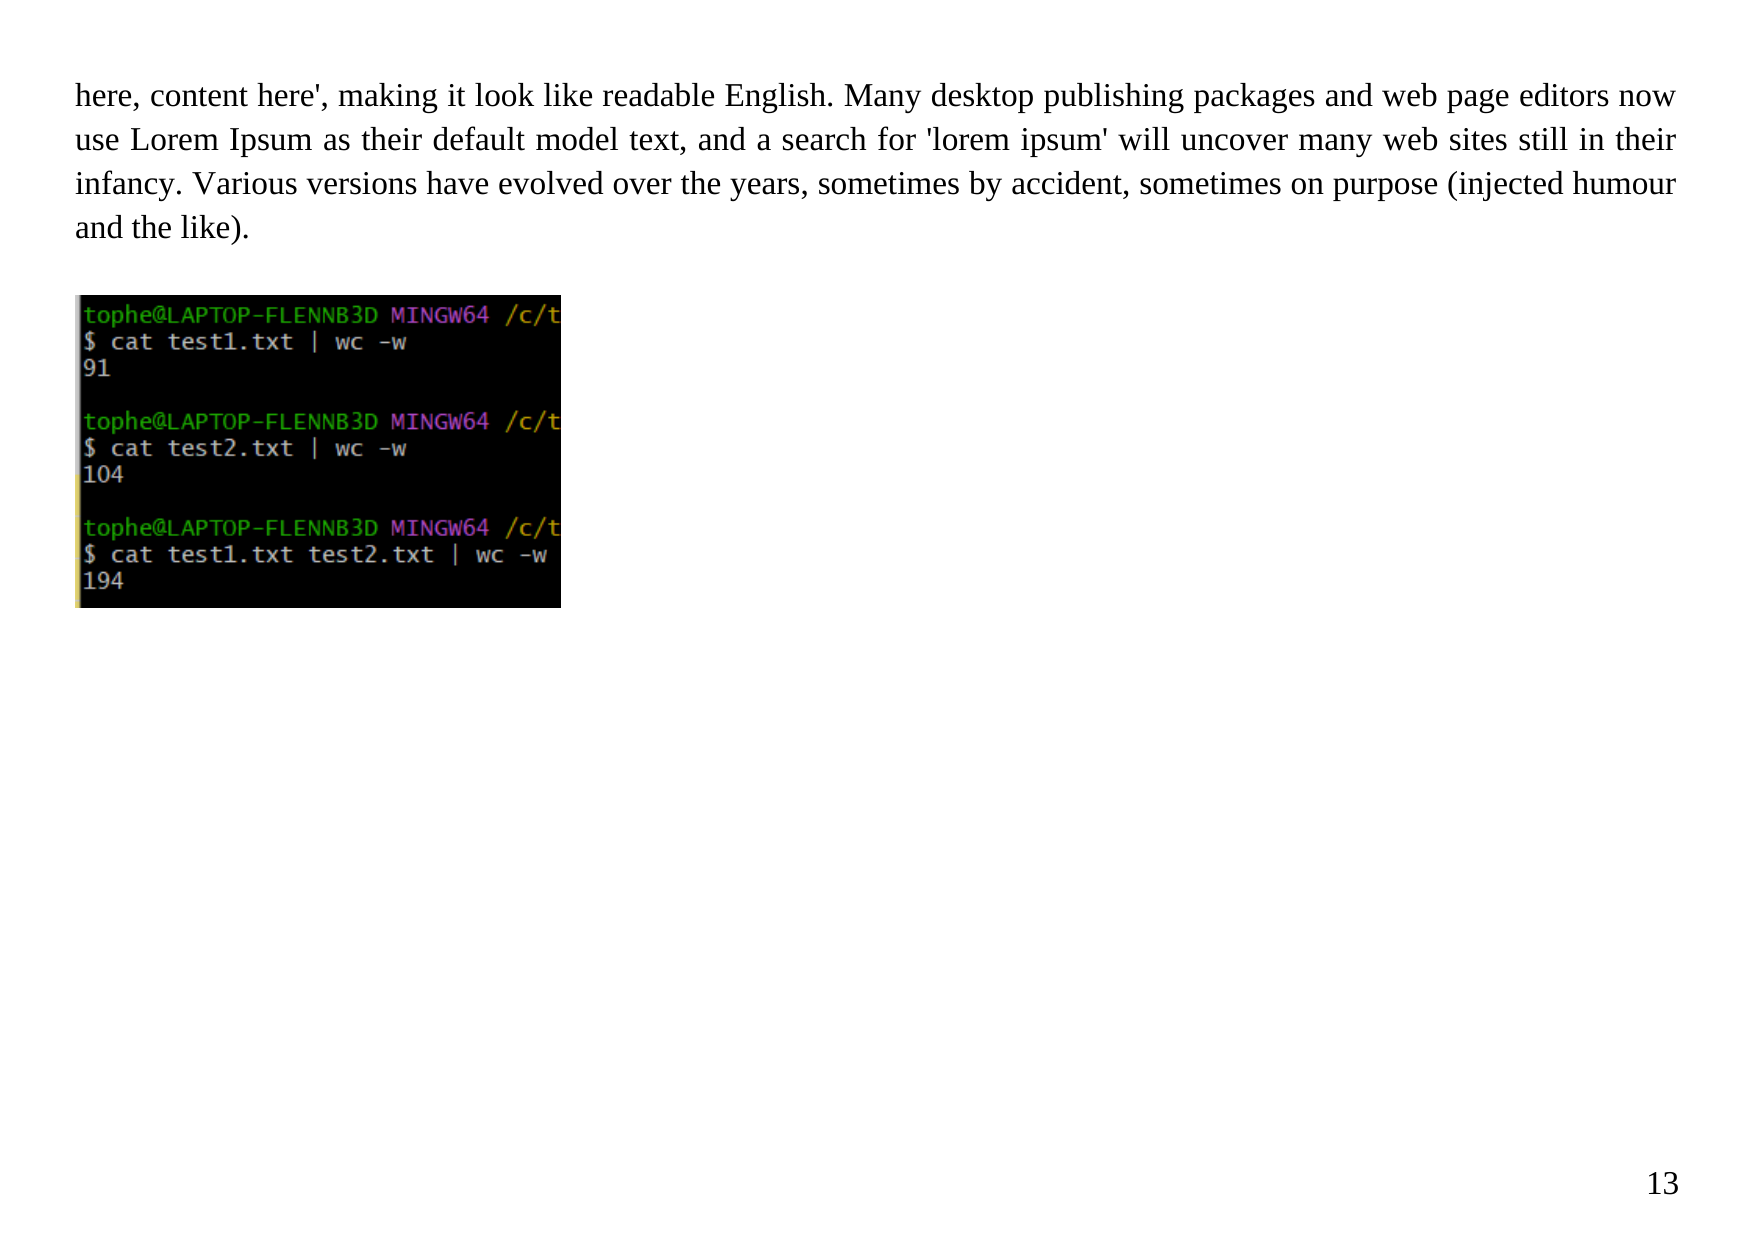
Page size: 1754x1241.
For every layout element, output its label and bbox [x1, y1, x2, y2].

text [75, 75, 1679, 246]
picture [75, 295, 561, 608]
